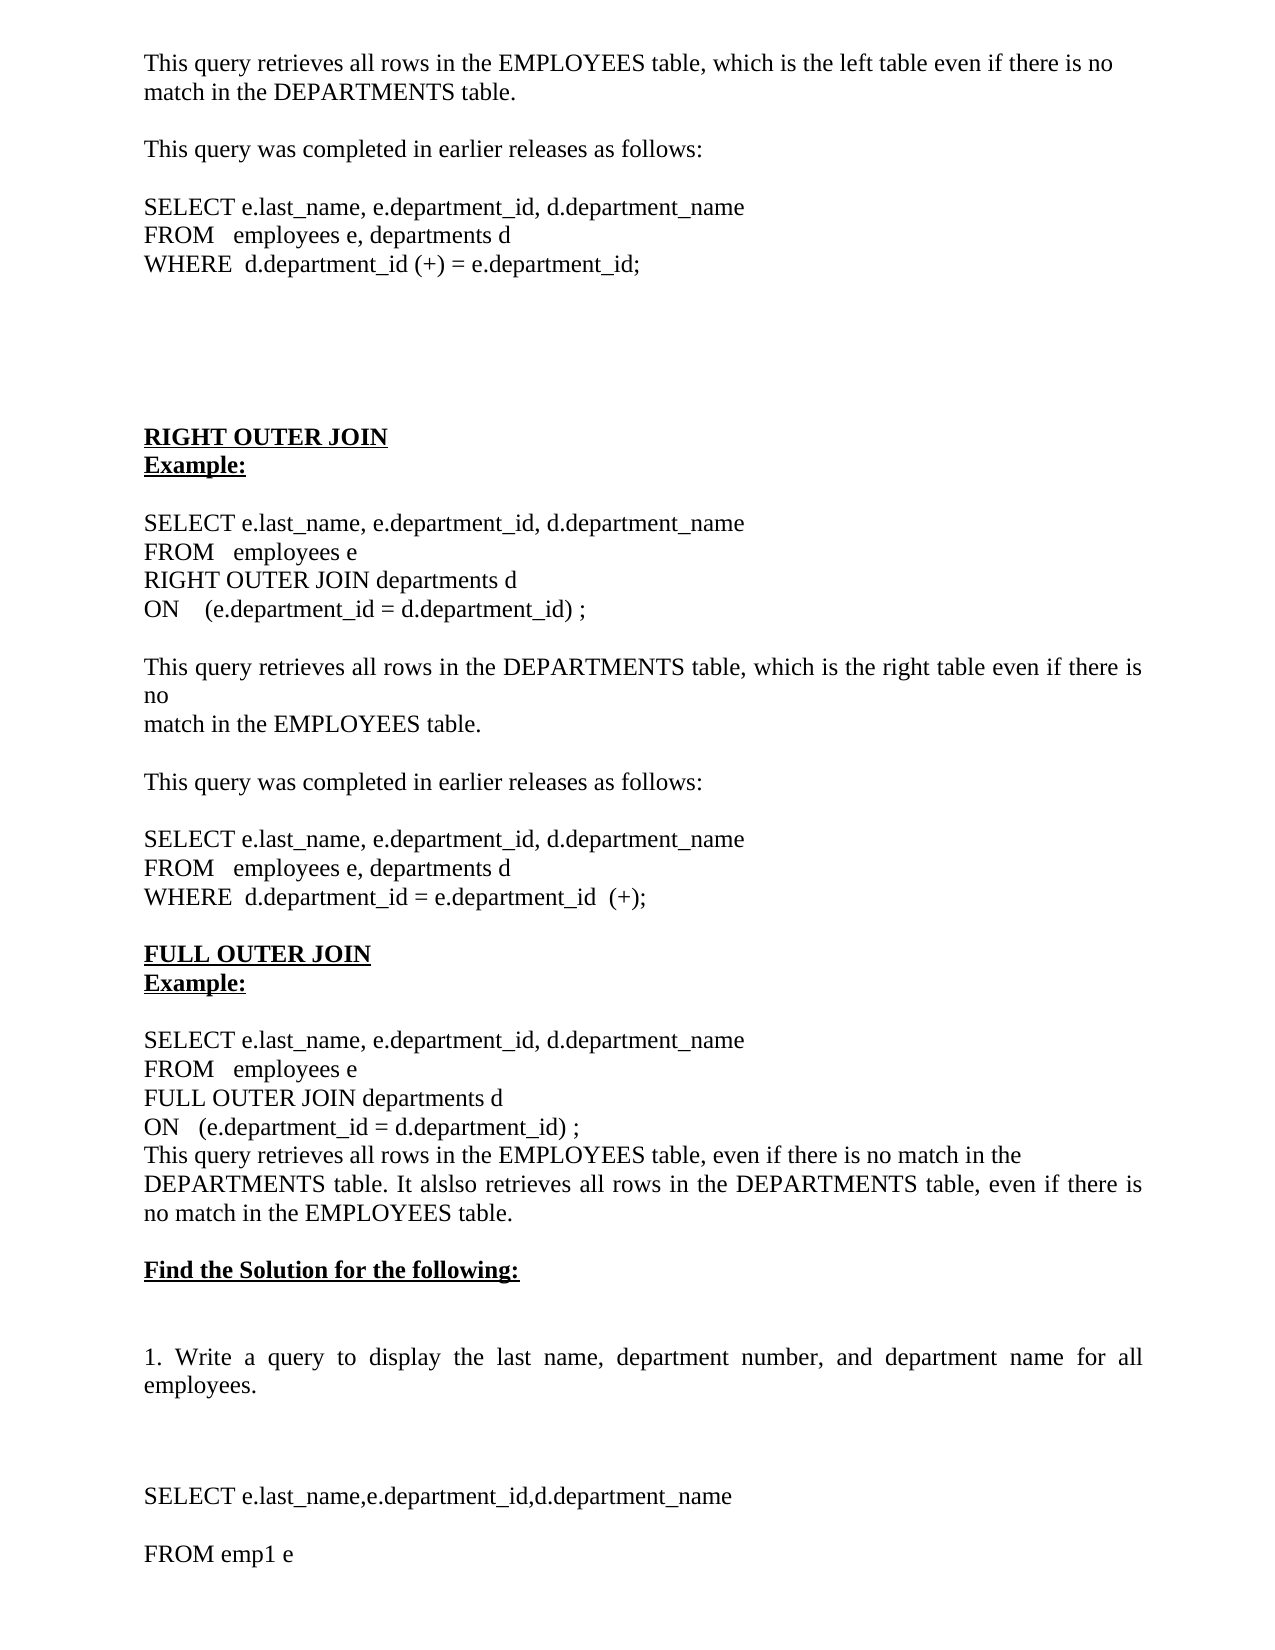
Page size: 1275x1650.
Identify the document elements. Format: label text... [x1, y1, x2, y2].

text FROM employees e, departments d [143, 853, 1144, 882]
text FULL OUTER JOIN departments d [143, 1083, 1144, 1112]
text match in the DEPARTMENTS table. [143, 77, 1144, 105]
text SELECT e.last_name, e.department_id, d.department_name [143, 1025, 1144, 1054]
text This query was completed in earlier releases as follows: [143, 767, 1144, 795]
text WHERE d.department_id (+) = e.department_id; [143, 249, 1144, 278]
text DEPARTMENTS table. It alslso retrieves all rows in the DEPARTMENTS table, even if there is no match in the EMPLOYEES table. [143, 1169, 1144, 1227]
text WHERE d.department_id = e.department_id (+); [143, 882, 1144, 910]
text ON (e.department_id = d.department_id) ; [143, 594, 1144, 623]
text FULL OUTER JOIN [143, 939, 1144, 968]
text Find the Solution for the following: [143, 1255, 1144, 1284]
text SELECT e.last_name,e.department_id,d.department_name [144, 1481, 1144, 1510]
text This query retrieves all rows in the EMPLOYEES table, even if there is no match in the [143, 1140, 1144, 1169]
text Example: [143, 968, 1144, 997]
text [143, 192, 1144, 220]
text This query was completed in earlier releases as follows: [143, 134, 1144, 163]
text This query retrieves all rows in the DEPARTMENTS table, which is the right table even if there is no [143, 652, 1144, 709]
text FROM emp1 e [144, 1539, 1144, 1568]
text SELECT e.last_name, e.department_id, d.department_name [143, 508, 1144, 537]
text FROM employees e [143, 1054, 1144, 1083]
text RIGHT OUTER JOIN departments d [143, 565, 1144, 594]
text SELECT e.last_name, e.department_id, d.department_name [143, 824, 1144, 853]
text Example: [143, 450, 1144, 479]
text ON (e.department_id = d.department_id) ; [143, 1112, 1144, 1140]
text FROM employees e, departments d [143, 220, 1144, 249]
text match in the EMPLOYEES table. [143, 709, 1144, 738]
text RIGHT OUTER JOIN [143, 422, 1144, 450]
text This query retrieves all rows in the EMPLOYEES table, which is the left table even if there is no [143, 48, 1144, 77]
text 1. Write a query to display the last name, department number, and department name for all employees. [143, 1342, 1144, 1399]
text FROM employees e [143, 537, 1144, 565]
